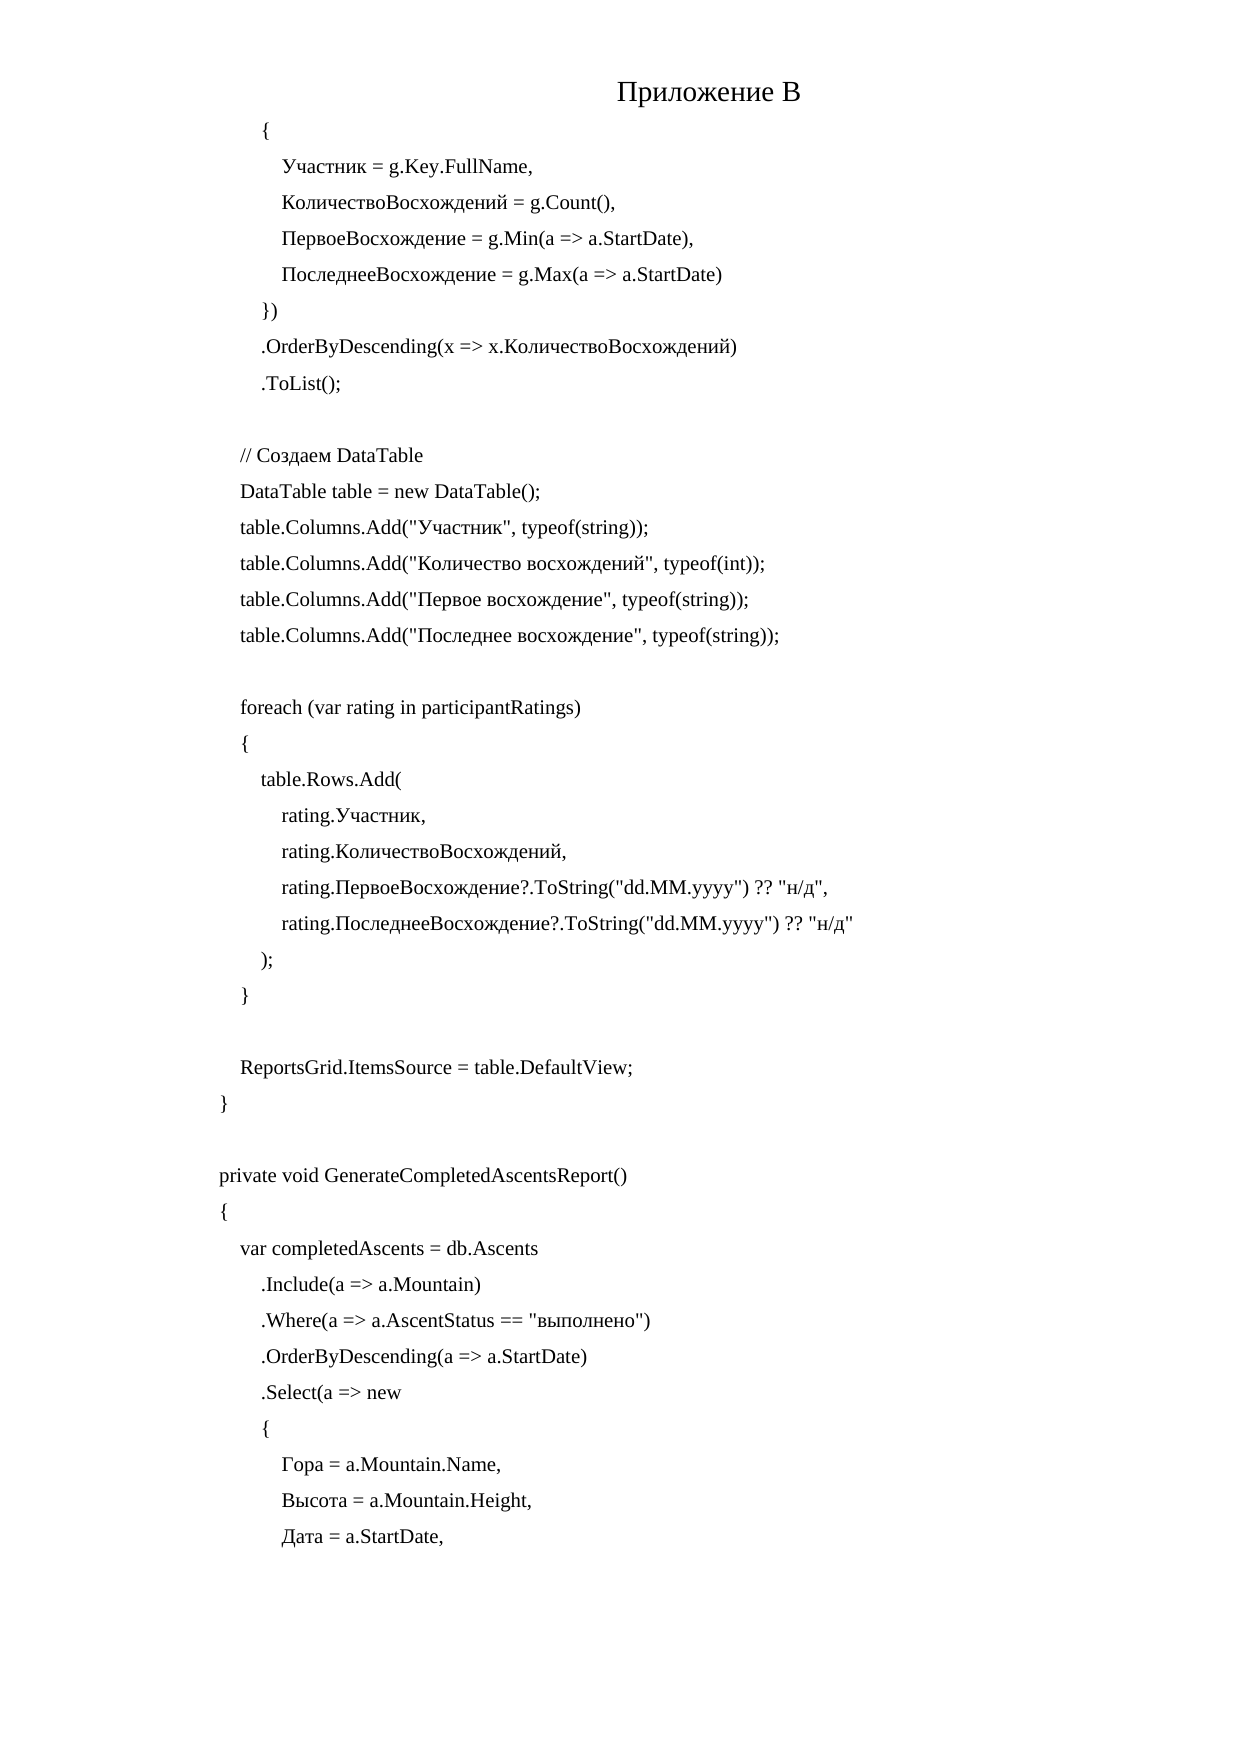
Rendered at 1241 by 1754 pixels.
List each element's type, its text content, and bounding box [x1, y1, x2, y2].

text table.Columns.Add("Количество восхождений", typeof(int)); [177, 551, 1181, 575]
text .ToList(); [177, 370, 1181, 394]
text { [177, 1199, 1181, 1223]
text rating.КоличествоВосхождений, [177, 839, 1181, 863]
text КоличествоВосхождений = g.Count(), [177, 190, 1181, 214]
text } [177, 983, 1181, 1007]
text Высота = a.Mountain.Height, [177, 1488, 1181, 1512]
text table.Columns.Add("Последнее восхождение", typeof(string)); [177, 623, 1181, 647]
text private void GenerateCompletedAscentsReport() [177, 1163, 1181, 1187]
text rating.ПоследнееВосхождение?.ToString("dd.MM.yyyy") ?? "н/д" [177, 911, 1181, 935]
text }) [177, 298, 1181, 322]
text ПервоеВосхождение = g.Min(a => a.StartDate), [177, 226, 1181, 250]
text table.Rows.Add( [177, 767, 1181, 791]
text .Where(a => a.AscentStatus == "выполнено") [177, 1307, 1181, 1332]
text var completedAscents = db.Ascents [177, 1235, 1181, 1259]
text Участник = g.Key.FullName, [177, 154, 1181, 178]
text table.Columns.Add("Участник", typeof(string)); [177, 514, 1181, 539]
text } [177, 1091, 1181, 1115]
text .Include(a => a.Mountain) [177, 1271, 1181, 1296]
text foreach (var rating in participantRatings) [177, 695, 1181, 719]
text { [177, 1416, 1181, 1440]
text { [177, 731, 1181, 755]
text rating.Участник, [177, 803, 1181, 827]
text Дата = a.StartDate, [177, 1524, 1181, 1548]
text .OrderByDescending(a => a.StartDate) [177, 1343, 1181, 1368]
text { [177, 118, 1181, 142]
text // Создаем DataTable [177, 442, 1181, 467]
text DataTable table = new DataTable(); [177, 478, 1181, 503]
text ); [177, 947, 1181, 971]
text table.Columns.Add("Первое восхождение", typeof(string)); [177, 587, 1181, 611]
text ReportsGrid.ItemsSource = table.DefaultView; [177, 1055, 1181, 1079]
text .OrderByDescending(x => x.КоличествоВосхождений) [177, 334, 1181, 358]
text Гора = a.Mountain.Name, [177, 1452, 1181, 1476]
text rating.ПервоеВосхождение?.ToString("dd.MM.yyyy") ?? "н/д", [177, 875, 1181, 899]
text ПоследнееВосхождение = g.Max(a => a.StartDate) [177, 262, 1181, 286]
text .Select(a => new [177, 1379, 1181, 1404]
